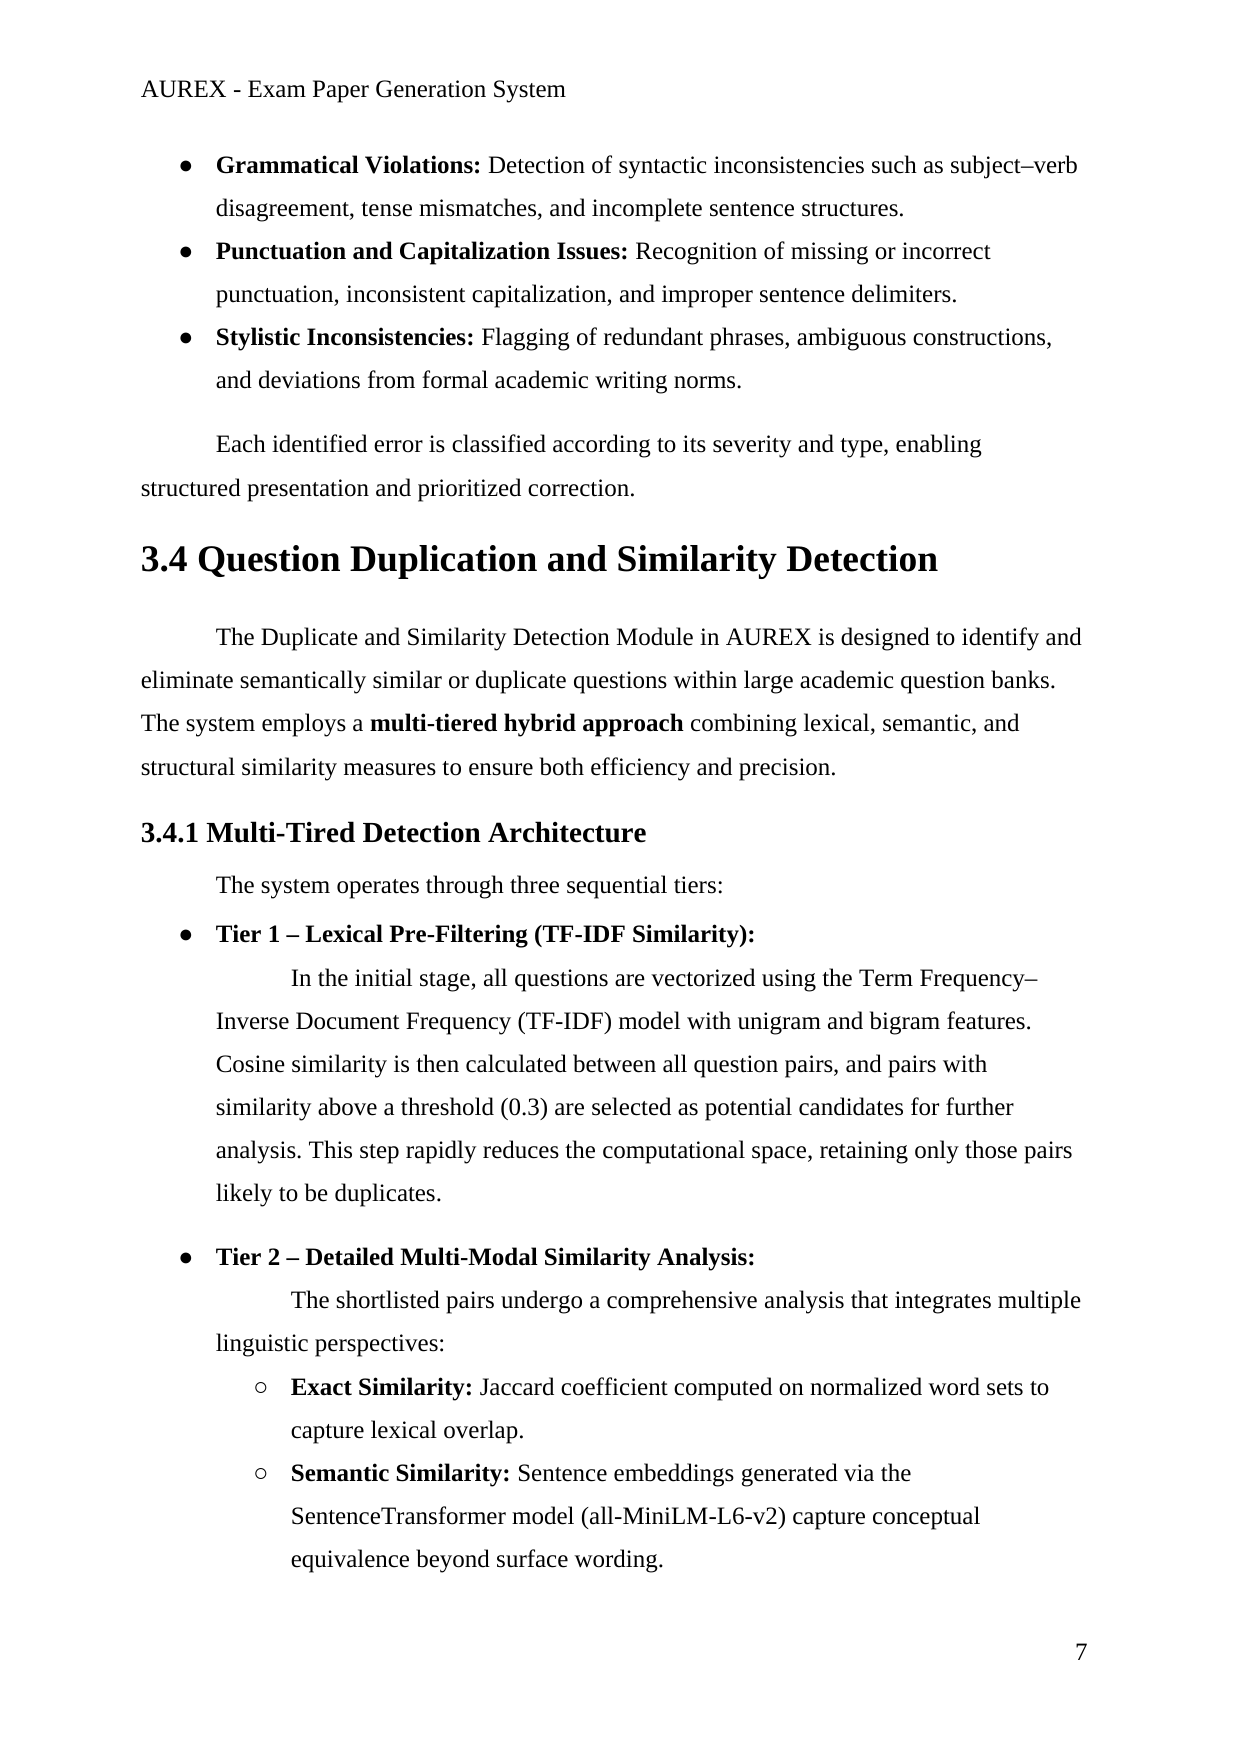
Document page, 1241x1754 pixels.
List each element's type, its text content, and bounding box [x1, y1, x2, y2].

text The system operates through three sequential tiers: [141, 870, 1087, 899]
text The Duplicate and Similarity Detection Module in AUREX is designed to identify and eliminate semantically similar or duplicate questions within large academic question banks. The system employs a multi-tiered hybrid approach combining lexical, semantic, and structural similarity measures to ensure both efficiency and precision. [141, 622, 1087, 780]
list Tier 1 – Lexical Pre-Filtering (TF-IDF Similarity): In the initial stage, all questions are vectorized using the Term Frequency–Inverse Document Frequency (TF-IDF) model with unigram and bigram features. Cosine similarity is then calculated between all question pairs, and pairs with similarity above a threshold (0.3) are selected as potential candidates for further analysis. This step rapidly reduces the computational space, retaining only those pairs likely to be duplicates. [178, 919, 1087, 1207]
list Stylistic Inconsistencies: Flagging of redundant phrases, ambiguous constructions, and deviations from formal academic writing norms. [178, 322, 1087, 394]
list Grammatical Violations: Detection of syntactic inconsistencies such as subject–verb disagreement, tense mismatches, and incomplete sentence structures. [178, 150, 1087, 222]
list Tier 2 – Detailed Multi-Modal Similarity Analysis: The shortlisted pairs undergo a comprehensive analysis that integrates multiple linguistic perspectives: [178, 1242, 1087, 1357]
subtitle 3.4 Question Duplication and Similarity Detection [141, 537, 1087, 580]
text Each identified error is classified according to its severity and type, enabling structured presentation and prioritized correction. [141, 429, 1087, 501]
list Exact Similarity: Jaccard coefficient computed on normalized word sets to capture lexical overlap. [253, 1372, 1087, 1443]
list Semantic Similarity: Sentence embeddings generated via the SentenceTransformer model (all-MiniLM-L6-v2) capture conceptual equivalence beyond surface wording. [253, 1458, 1087, 1573]
subtitle 3.4.1 Multi-Tired Detection Architecture [141, 816, 1087, 849]
list Punctuation and Capitalization Issues: Recognition of missing or incorrect punctuation, inconsistent capitalization, and improper sentence delimiters. [178, 236, 1087, 308]
